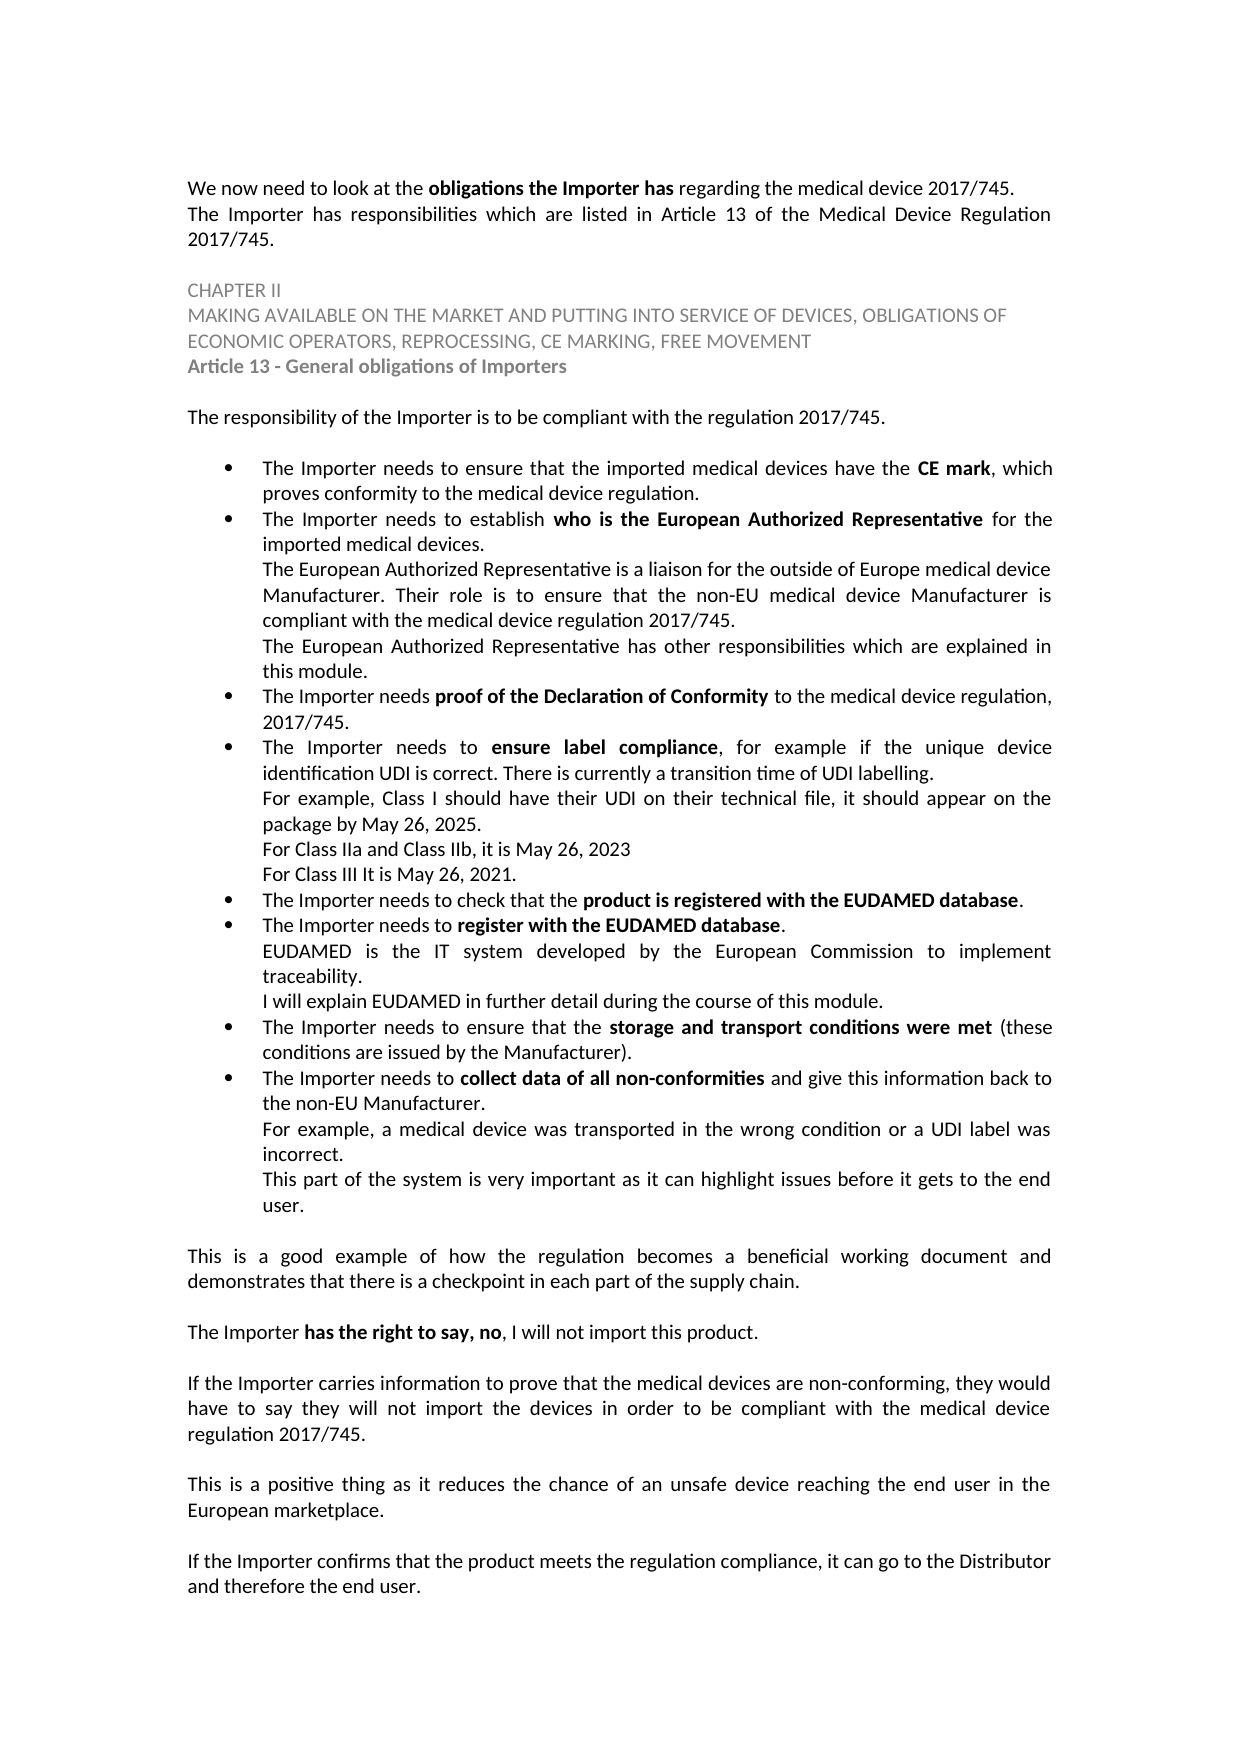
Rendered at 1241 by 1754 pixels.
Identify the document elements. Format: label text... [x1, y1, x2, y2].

text For Class III It is May 26, 2021. [262, 862, 1053, 887]
text The European Authorized Representative is a liaison for the outside of Europe medical device Manufacturer. Their role is to ensure that the non-EU medical device Manufacturer is compliant with the medical device regulation 2017/745. [262, 557, 1053, 633]
text For Class IIa and Class IIb, it is May 26, 2023 [262, 836, 1053, 862]
list The Importer needs to check that the product is registered with the EUDAMED database. [225, 887, 1053, 912]
text This is a good example of how the regulation becomes a beneficial working document and demonstrates that there is a checkpoint in each part of the supply chain. [187, 1243, 1053, 1294]
list The Importer needs to ensure that the storage and transport conditions were met (these conditions are issued by the Manufacturer). [225, 1014, 1053, 1065]
list The Importer needs to collect data of all non-conformities and give this information back to the non-EU Manufacturer. [225, 1065, 1053, 1116]
text MAKING AVAILABLE ON THE MARKET AND PUTTING INTO SERVICE OF DEVICES, OBLIGATIONS OF [187, 302, 1053, 328]
text The Importer has the right to say, no, I will not import this product. [187, 1319, 1053, 1344]
list EUDAMED is the IT system developed by the European Commission to implement traceability. [262, 938, 1053, 989]
list The Importer needs to register with the EUDAMED database. [225, 912, 1053, 938]
text If the Importer confirms that the product meets the regulation compliance, it can go to the Distributor [187, 1548, 1053, 1573]
text For example, a medical device was transported in the wrong condition or a UDI label was incorrect. [262, 1116, 1053, 1167]
text If the Importer carries information to prove that the medical devices are non-conforming, they would have to say they will not import the devices in order to be compliant with the medical device regulation 2017/745. [187, 1370, 1053, 1446]
text We now need to look at the obligations the Importer has regarding the medical device 2017/745. [187, 175, 1053, 201]
list The Importer needs to ensure label compliance, for example if the unique device identification UDI is correct. There is currently a transition time of UDI labelling. [225, 734, 1053, 785]
text This is a positive thing as it reduces the chance of an unsafe device reaching the end user in the European marketplace. [187, 1472, 1053, 1522]
text I will explain EUDAMED in further detail during the course of this module. [187, 989, 1053, 1014]
text For example, Class I should have their UDI on their technical file, it should appear on the package by May 26, 2025. [262, 785, 1053, 836]
text and therefore the end user. [187, 1573, 1053, 1599]
text Article 13 - General obligations of Importers [187, 353, 1053, 379]
list The Importer needs to establish who is the European Authorized Representative for the imported medical devices. [225, 506, 1053, 557]
list The Importer needs proof of the Declaration of Conformity to the medical device regulation, 2017/745. [225, 684, 1053, 734]
text This part of the system is very important as it can highlight issues before it gets to the end user. [262, 1167, 1053, 1217]
text The responsibility of the Importer is to be compliant with the regulation 2017/745. [187, 404, 1053, 429]
text ECONOMIC OPERATORS, REPROCESSING, CE MARKING, FREE MOVEMENT [187, 328, 1053, 353]
text The European Authorized Representative has other responsibilities which are explained in this module. [262, 633, 1053, 684]
text CHAPTER II [187, 277, 1053, 302]
text The Importer has responsibilities which are listed in Article 13 of the Medical Device Regulation 2017/745. [187, 201, 1053, 252]
list The Importer needs to ensure that the imported medical devices have the CE mark, which proves conformity to the medical device regulation. [225, 455, 1053, 506]
